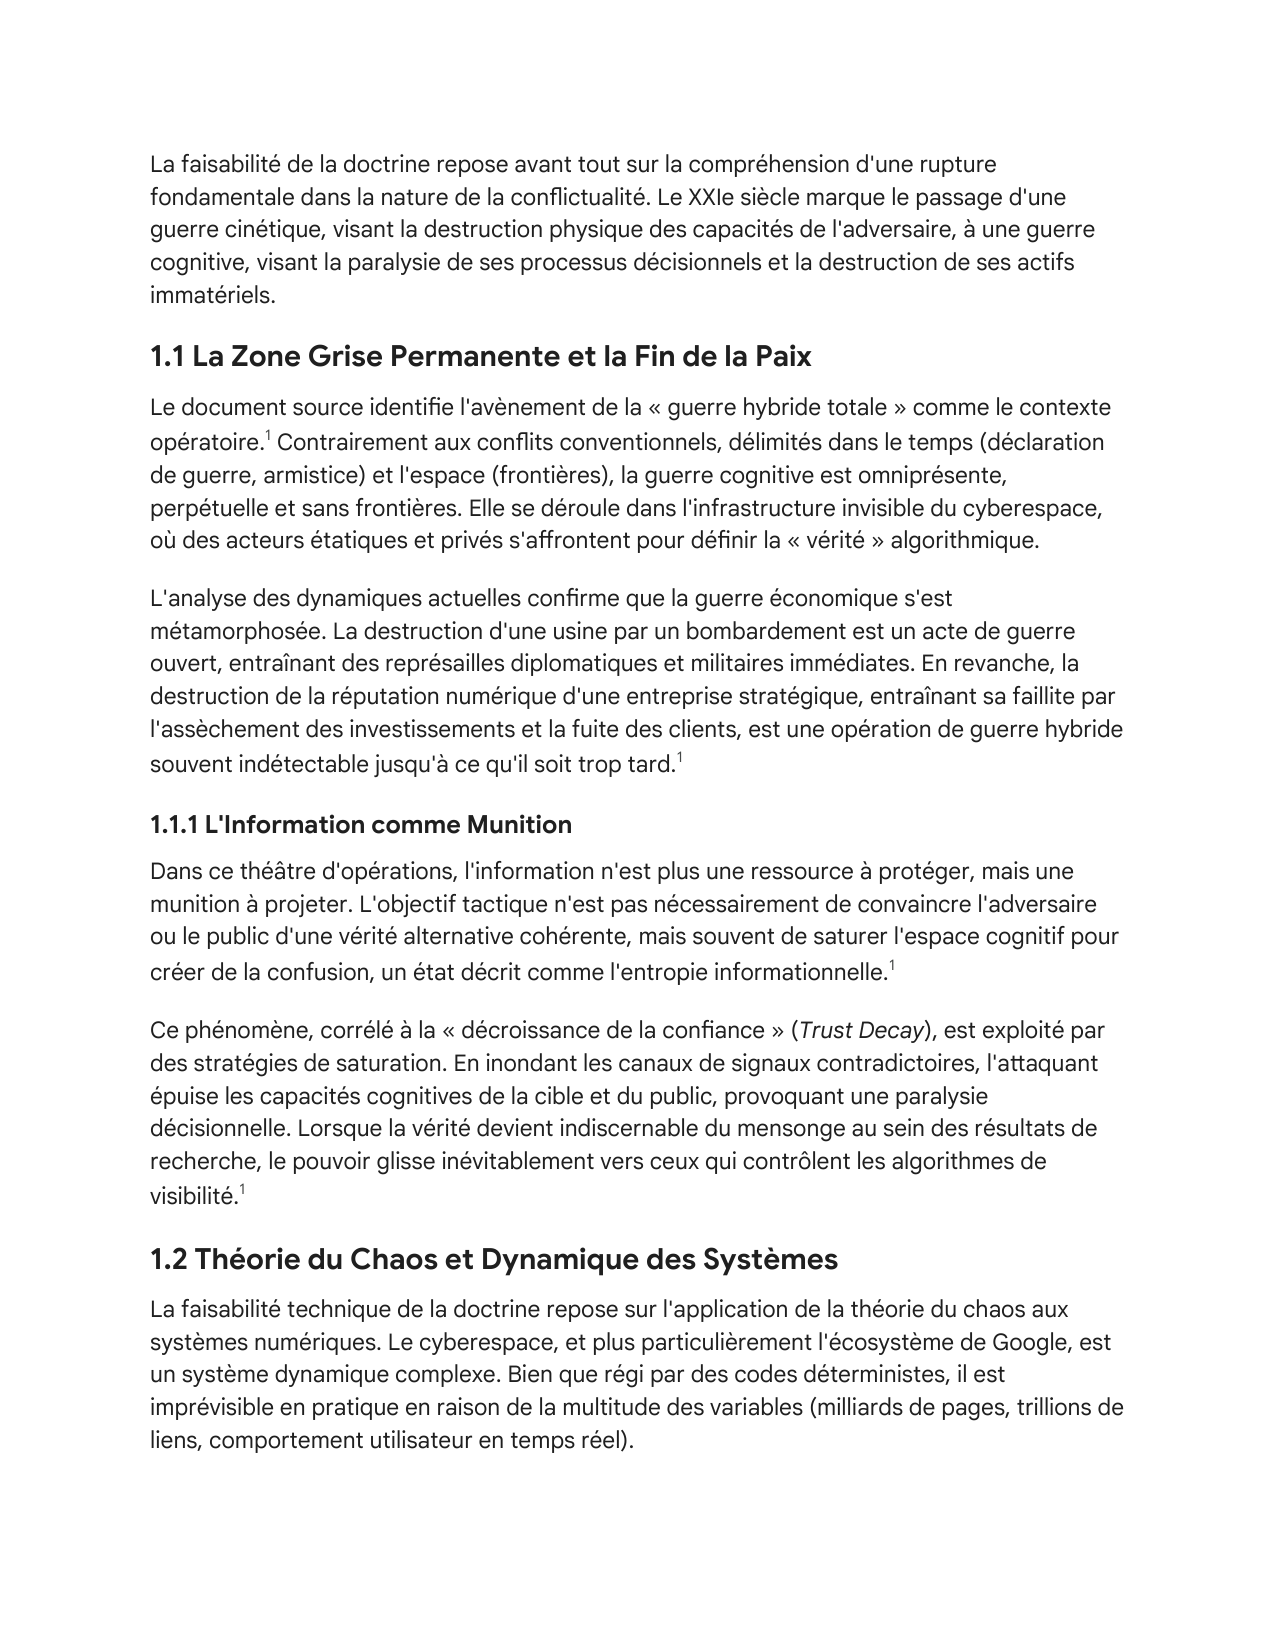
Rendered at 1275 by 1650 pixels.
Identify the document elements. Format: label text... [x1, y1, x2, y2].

subtitle 1.1.1 L'Information comme Munition [150, 809, 1125, 840]
text Le document source identifie l'avènement de la « guerre hybride totale » comme le contexte opératoire.1 Contrairement aux conflits conventionnels, délimités dans le temps (déclaration de guerre, armistice) et l'espace (frontières), la guerre cognitive est omniprésente, perpétuelle et sans frontières. Elle se déroule dans l'infrastructure invisible du cyberespace, où des acteurs étatiques et privés s'affrontent pour définir la « vérité » algorithmique. [150, 393, 1125, 555]
subtitle 1.2 Théorie du Chaos et Dynamique des Systèmes [150, 1241, 1125, 1278]
text Ce phénomène, corrélé à la « décroissance de la confiance » (Trust Decay), est exploité par des stratégies de saturation. En inondant les canaux de signaux contradictoires, l'attaquant épuise les capacités cognitives de la cible et du public, provoquant une paralysie décisionnelle. Lorsque la vérité devient indiscernable du mensonge au sein des résultats de recherche, le pouvoir glisse inévitablement vers ceux qui contrôlent les algorithmes de visibilité.1 [150, 1016, 1125, 1212]
subtitle 1.1 La Zone Grise Permanente et la Fin de la Paix [150, 338, 1125, 375]
text L'analyse des dynamiques actuelles confirme que la guerre économique s'est métamorphosée. La destruction d'une usine par un bombardement est un acte de guerre ouvert, entraînant des représailles diplomatiques et militaires immédiates. En revanche, la destruction de la réputation numérique d'une entreprise stratégique, entraînant sa faillite par l'assèchement des investissements et la fuite des clients, est une opération de guerre hybride souvent indétectable jusqu'à ce qu'il soit trop tard.1 [150, 584, 1125, 779]
text Dans ce théâtre d'opérations, l'information n'est plus une ressource à protéger, mais une munition à projeter. L'objectif tactique n'est pas nécessairement de convaincre l'adversaire ou le public d'une vérité alternative cohérente, mais souvent de saturer l'espace cognitif pour créer de la confusion, un état décrit comme l'entropie informationnelle.1 [150, 857, 1125, 987]
text La faisabilité de la doctrine repose avant tout sur la compréhension d'une rupture fondamentale dans la nature de la conflictualité. Le XXIe siècle marque le passage d'une guerre cinétique, visant la destruction physique des capacités de l'adversaire, à une guerre cognitive, visant la paralysie de ses processus décisionnels et la destruction de ses actifs immatériels. [150, 150, 1125, 309]
text La faisabilité technique de la doctrine repose sur l'application de la théorie du chaos aux systèmes numériques. Le cyberespace, et plus particulièrement l'écosystème de Google, est un système dynamique complexe. Bien que régi par des codes déterministes, il est imprévisible en pratique en raison de la multitude des variables (milliards de pages, trillions de liens, comportement utilisateur en temps réel). [150, 1295, 1125, 1455]
